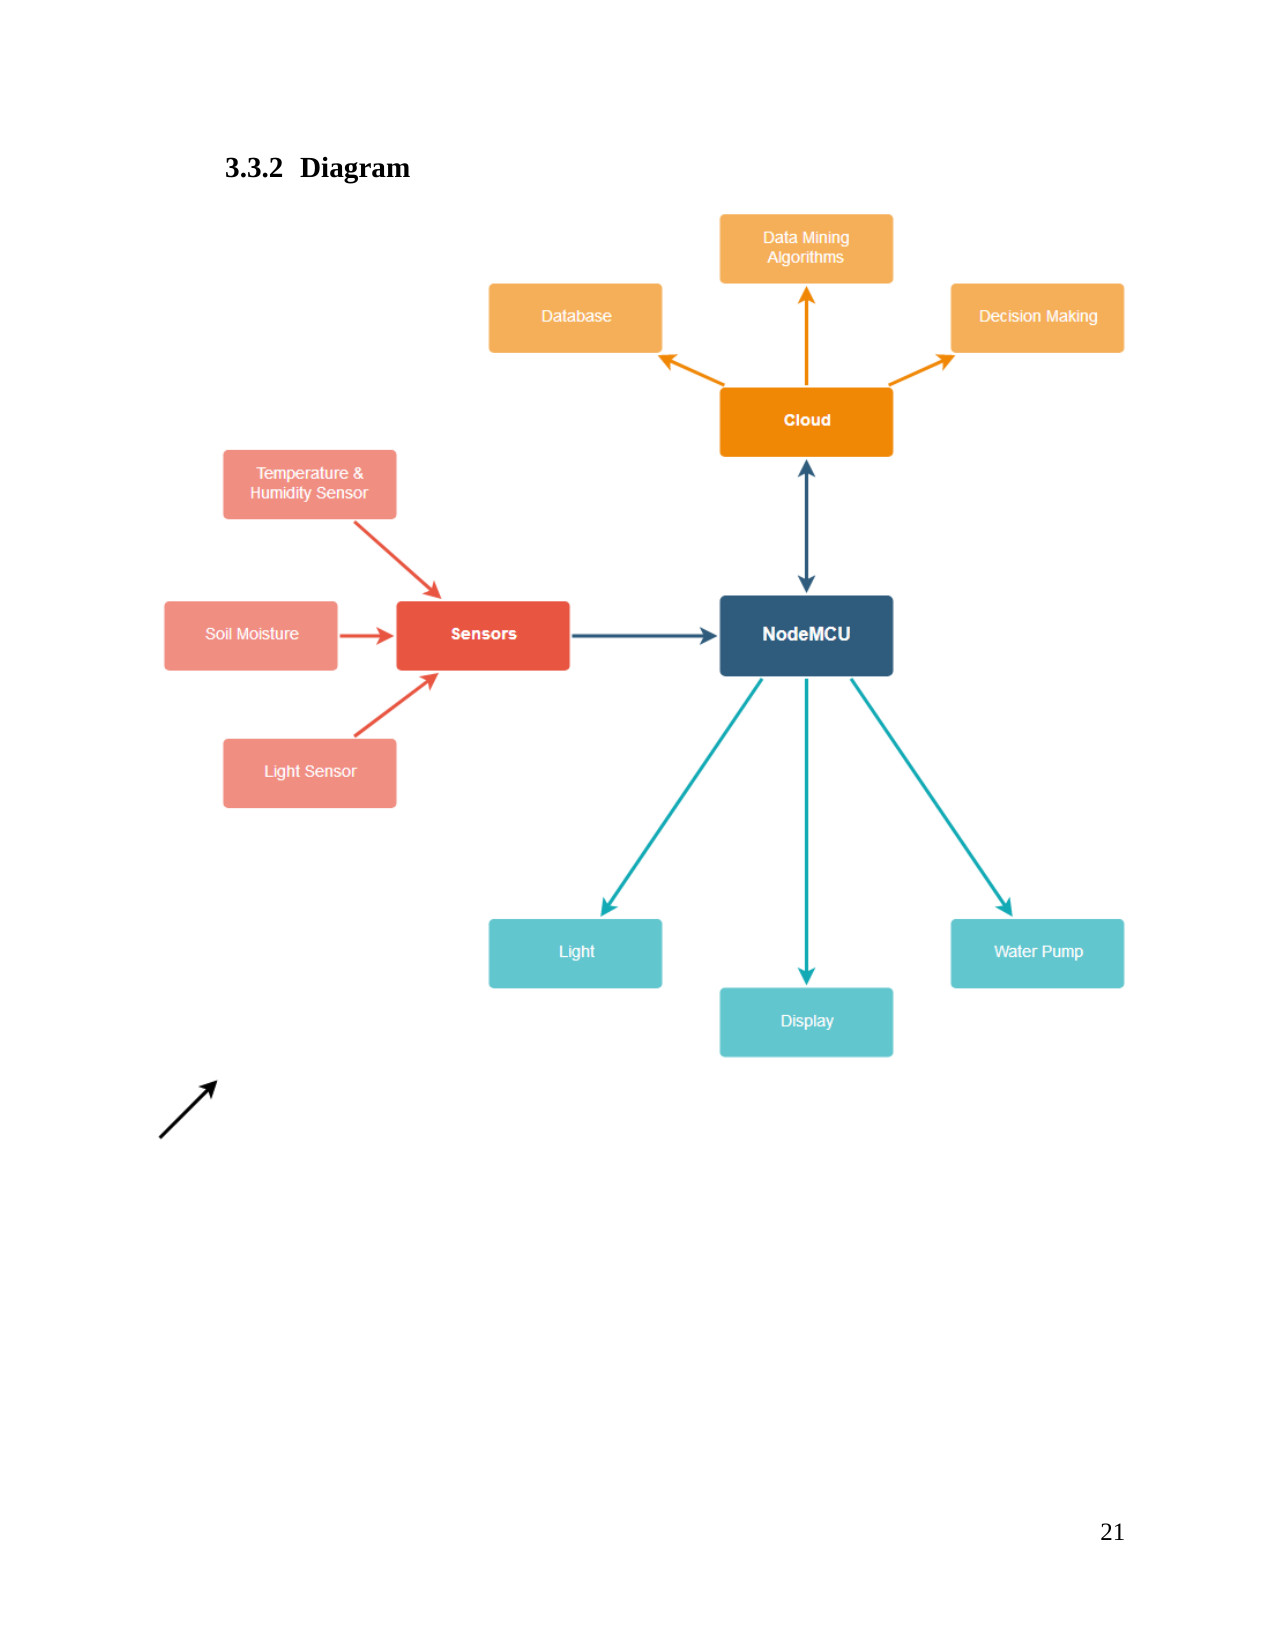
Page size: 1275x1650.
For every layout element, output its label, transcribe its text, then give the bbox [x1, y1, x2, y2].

subtitle Diagram [225, 150, 1125, 183]
picture [150, 212, 1125, 1149]
